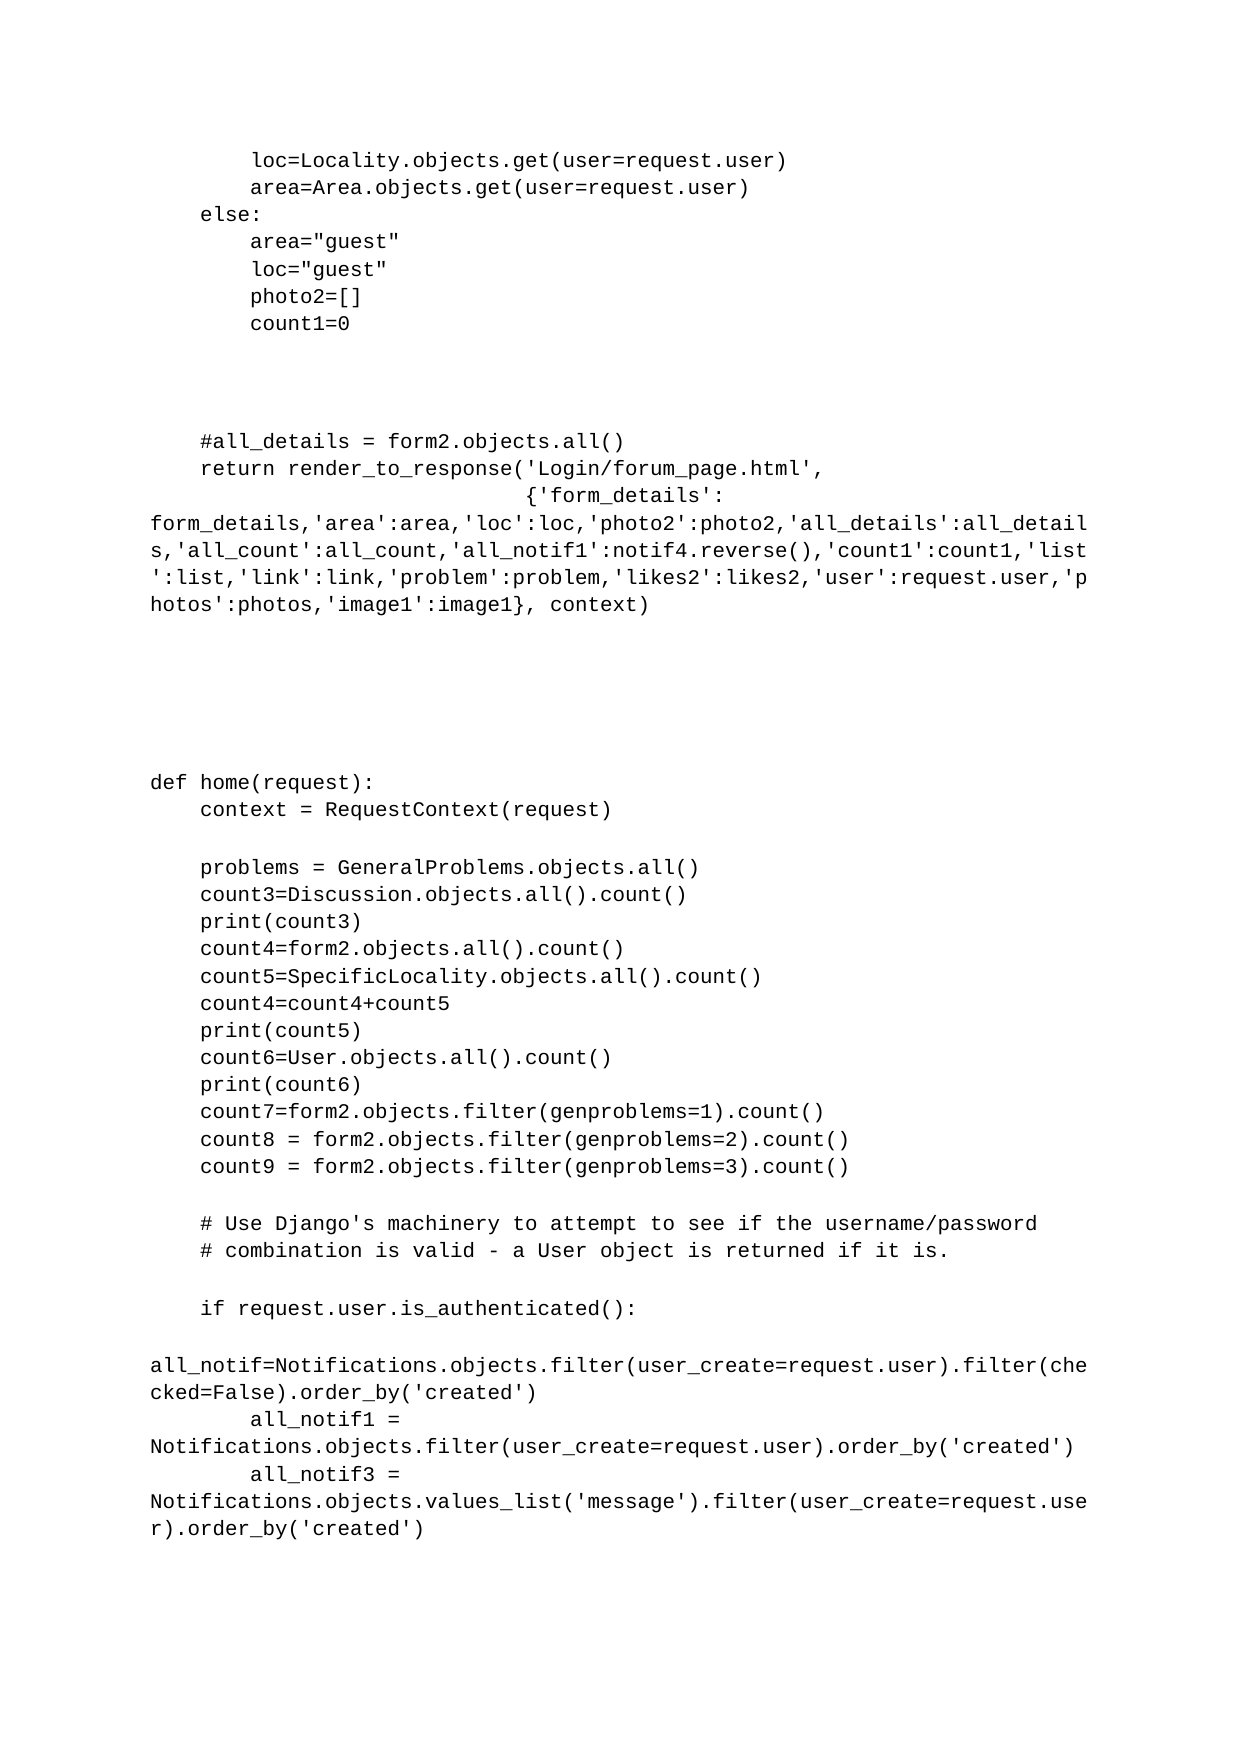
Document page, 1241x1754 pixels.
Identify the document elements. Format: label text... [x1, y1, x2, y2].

text print(count3) [150, 911, 1090, 935]
text {'form_details': form_details,'area':area,'loc':loc,'photo2':photo2,'all_details':all_details,'all_count':all_count,'all_notif1':notif4.reverse(),'count1':count1,'list':list,'link':link,'problem':problem,'likes2':likes2,'user':request.user,'photos':photos,'image1':image1}, context) [150, 485, 1090, 618]
text all_notif=Notifications.objects.filter(user_create=request.user).filter(checked=False).order_by('created') [150, 1325, 1090, 1406]
text count5=SpecificLocality.objects.all().count() [150, 966, 1090, 989]
text count6=User.objects.all().count() [150, 1047, 1090, 1071]
text count8 = form2.objects.filter(genproblems=2).count() [150, 1129, 1090, 1152]
text return render_to_response('Login/forum_page.html', [150, 458, 1090, 482]
text area=Area.objects.get(user=request.user) [150, 177, 1090, 201]
text area="guest" [150, 232, 1090, 255]
text if request.user.is_authenticated(): [150, 1298, 1090, 1322]
text all_notif1 = Notifications.objects.filter(user_create=request.user).order_by('created') [150, 1409, 1090, 1460]
text #all_details = form2.objects.all() [150, 431, 1090, 454]
text else: [150, 204, 1090, 228]
text context = RequestContext(request) [150, 799, 1090, 823]
text # combination is valid - a User object is returned if it is. [150, 1241, 1090, 1264]
text loc=Locality.objects.get(user=request.user) [150, 150, 1090, 174]
text def home(request): [150, 772, 1090, 796]
text print(count6) [150, 1074, 1090, 1098]
text all_notif3 = Notifications.objects.values_list('message').filter(user_create=request.user).order_by('created') [150, 1464, 1090, 1542]
text print(count5) [150, 1020, 1090, 1044]
text photo2=[] [150, 286, 1090, 309]
text loc="guest" [150, 259, 1090, 282]
text count1=0 [150, 313, 1090, 337]
text count7=form2.objects.filter(genproblems=1).count() [150, 1102, 1090, 1125]
text # Use Django's machinery to attempt to see if the username/password [150, 1213, 1090, 1237]
text count4=count4+count5 [150, 993, 1090, 1016]
text problems = GeneralProblems.objects.all() [150, 857, 1090, 881]
text count9 = form2.objects.filter(genproblems=3).count() [150, 1156, 1090, 1179]
text count3=Discussion.objects.all().count() [150, 884, 1090, 908]
text count4=form2.objects.all().count() [150, 938, 1090, 962]
